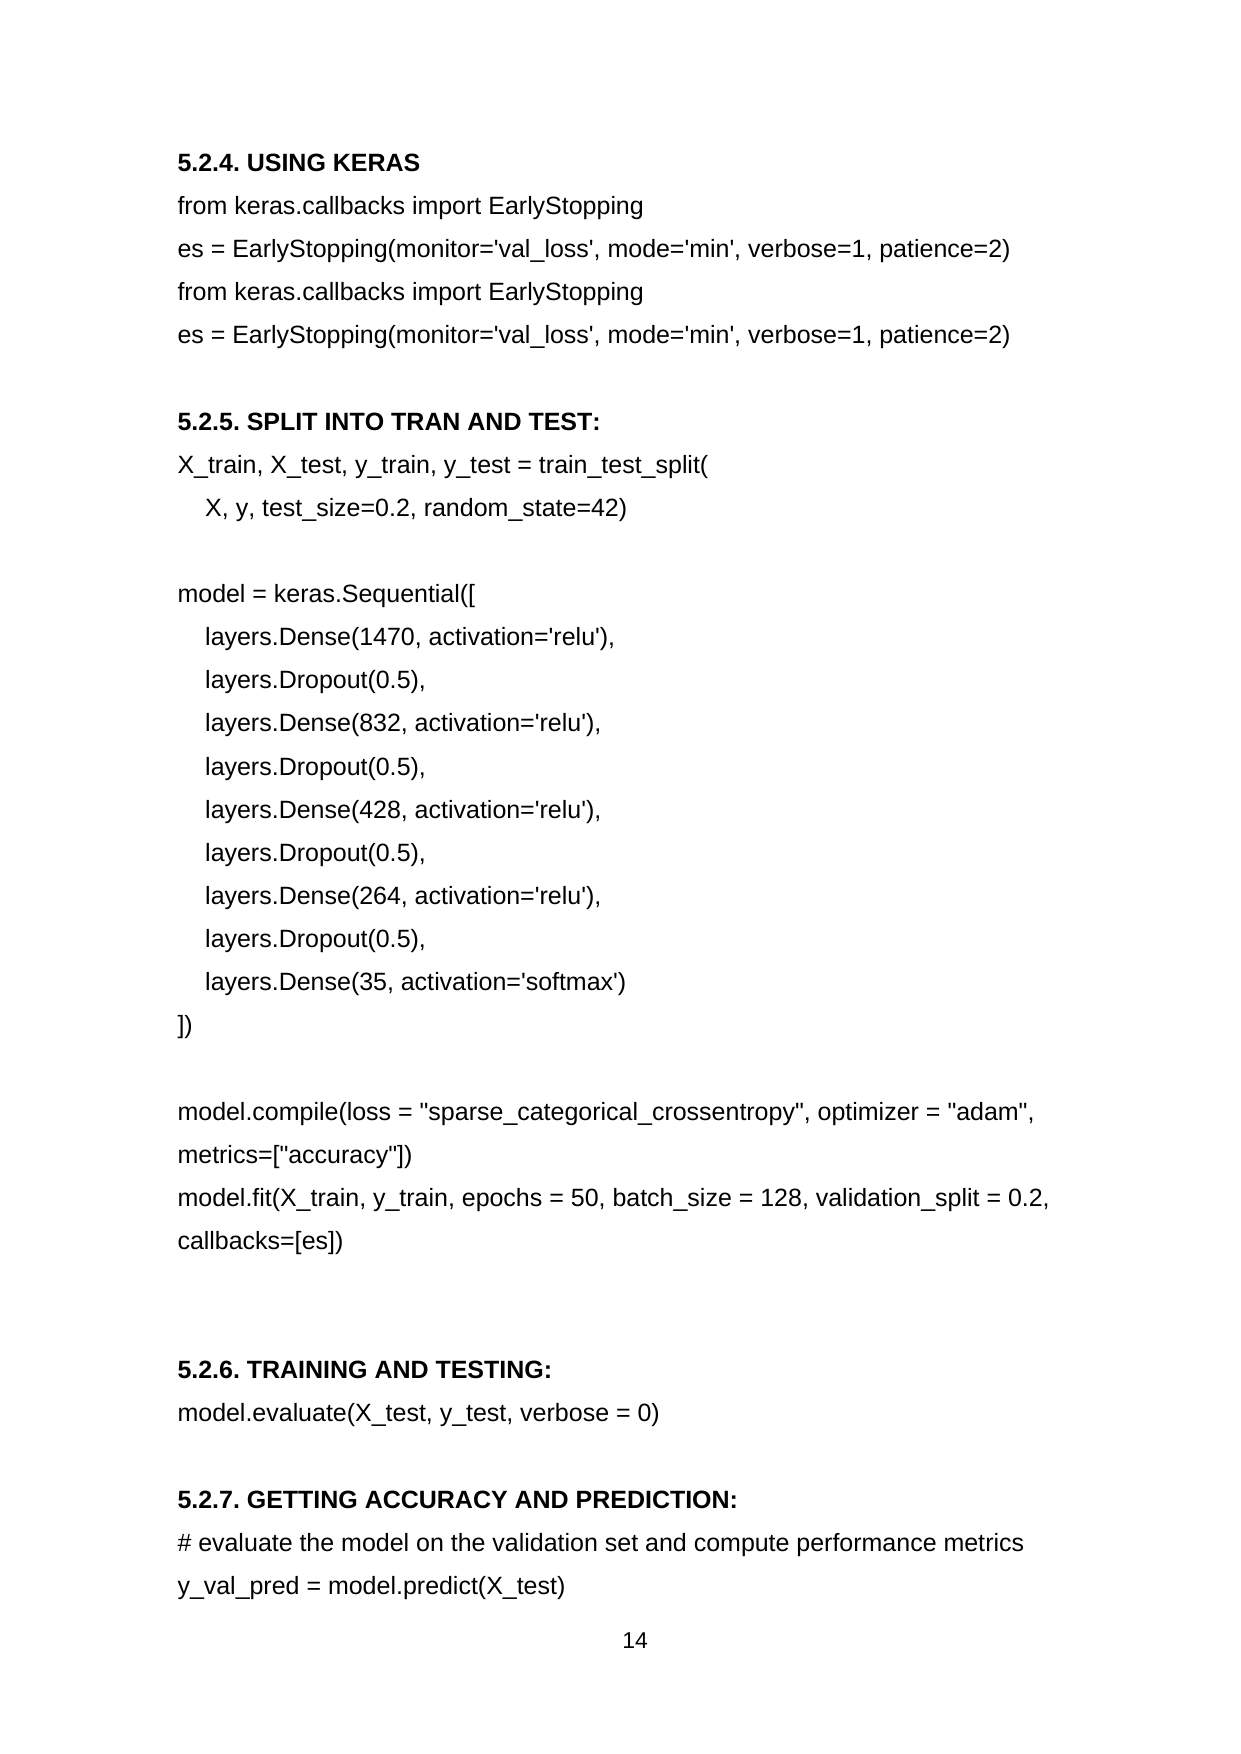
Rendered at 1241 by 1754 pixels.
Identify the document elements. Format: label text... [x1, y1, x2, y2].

text layers.Dense(832, activation='relu'), [177, 708, 1092, 737]
text 5.2.7. GETTING ACCURACY AND PREDICTION: [177, 1484, 1092, 1513]
text from keras.callbacks import EarlyStopping [177, 191, 1092, 219]
text layers.Dense(264, activation='relu'), [177, 881, 1092, 909]
text layers.Dropout(0.5), [177, 665, 1092, 694]
text ]) [177, 1010, 1092, 1039]
text X_train, X_test, y_train, y_test = train_test_split( [177, 449, 1092, 478]
text model.compile(loss = "sparse_categorical_crossentropy", optimizer = "adam", metrics=["accuracy"]) [177, 1096, 1092, 1168]
text layers.Dense(1470, activation='relu'), [177, 622, 1092, 651]
text 5.2.5. SPLIT INTO TRAN AND TEST: [177, 406, 1092, 435]
text layers.Dropout(0.5), [177, 751, 1092, 780]
text model.fit(X_train, y_train, epochs = 50, batch_size = 128, validation_split = 0.2, callbacks=[es]) [177, 1183, 1092, 1254]
text # evaluate the model on the validation set and compute performance metrics [177, 1528, 1092, 1556]
text model.evaluate(X_test, y_test, verbose = 0) [177, 1398, 1092, 1427]
text y_val_pred = model.predict(X_test) [177, 1571, 1092, 1599]
text layers.Dropout(0.5), [177, 924, 1092, 953]
text from keras.callbacks import EarlyStopping [177, 277, 1092, 306]
text X, y, test_size=0.2, random_state=42) [177, 493, 1092, 521]
text model = keras.Sequential([ [177, 579, 1092, 608]
text layers.Dense(35, activation='softmax') [177, 967, 1092, 996]
text layers.Dense(428, activation='relu'), [177, 794, 1092, 823]
text 5.2.4. USING KERAS [177, 148, 1092, 176]
text 5.2.6. TRAINING AND TESTING: [177, 1355, 1092, 1384]
text es = EarlyStopping(monitor='val_loss', mode='min', verbose=1, patience=2) [177, 320, 1092, 349]
text layers.Dropout(0.5), [177, 838, 1092, 866]
text es = EarlyStopping(monitor='val_loss', mode='min', verbose=1, patience=2) [177, 234, 1092, 263]
